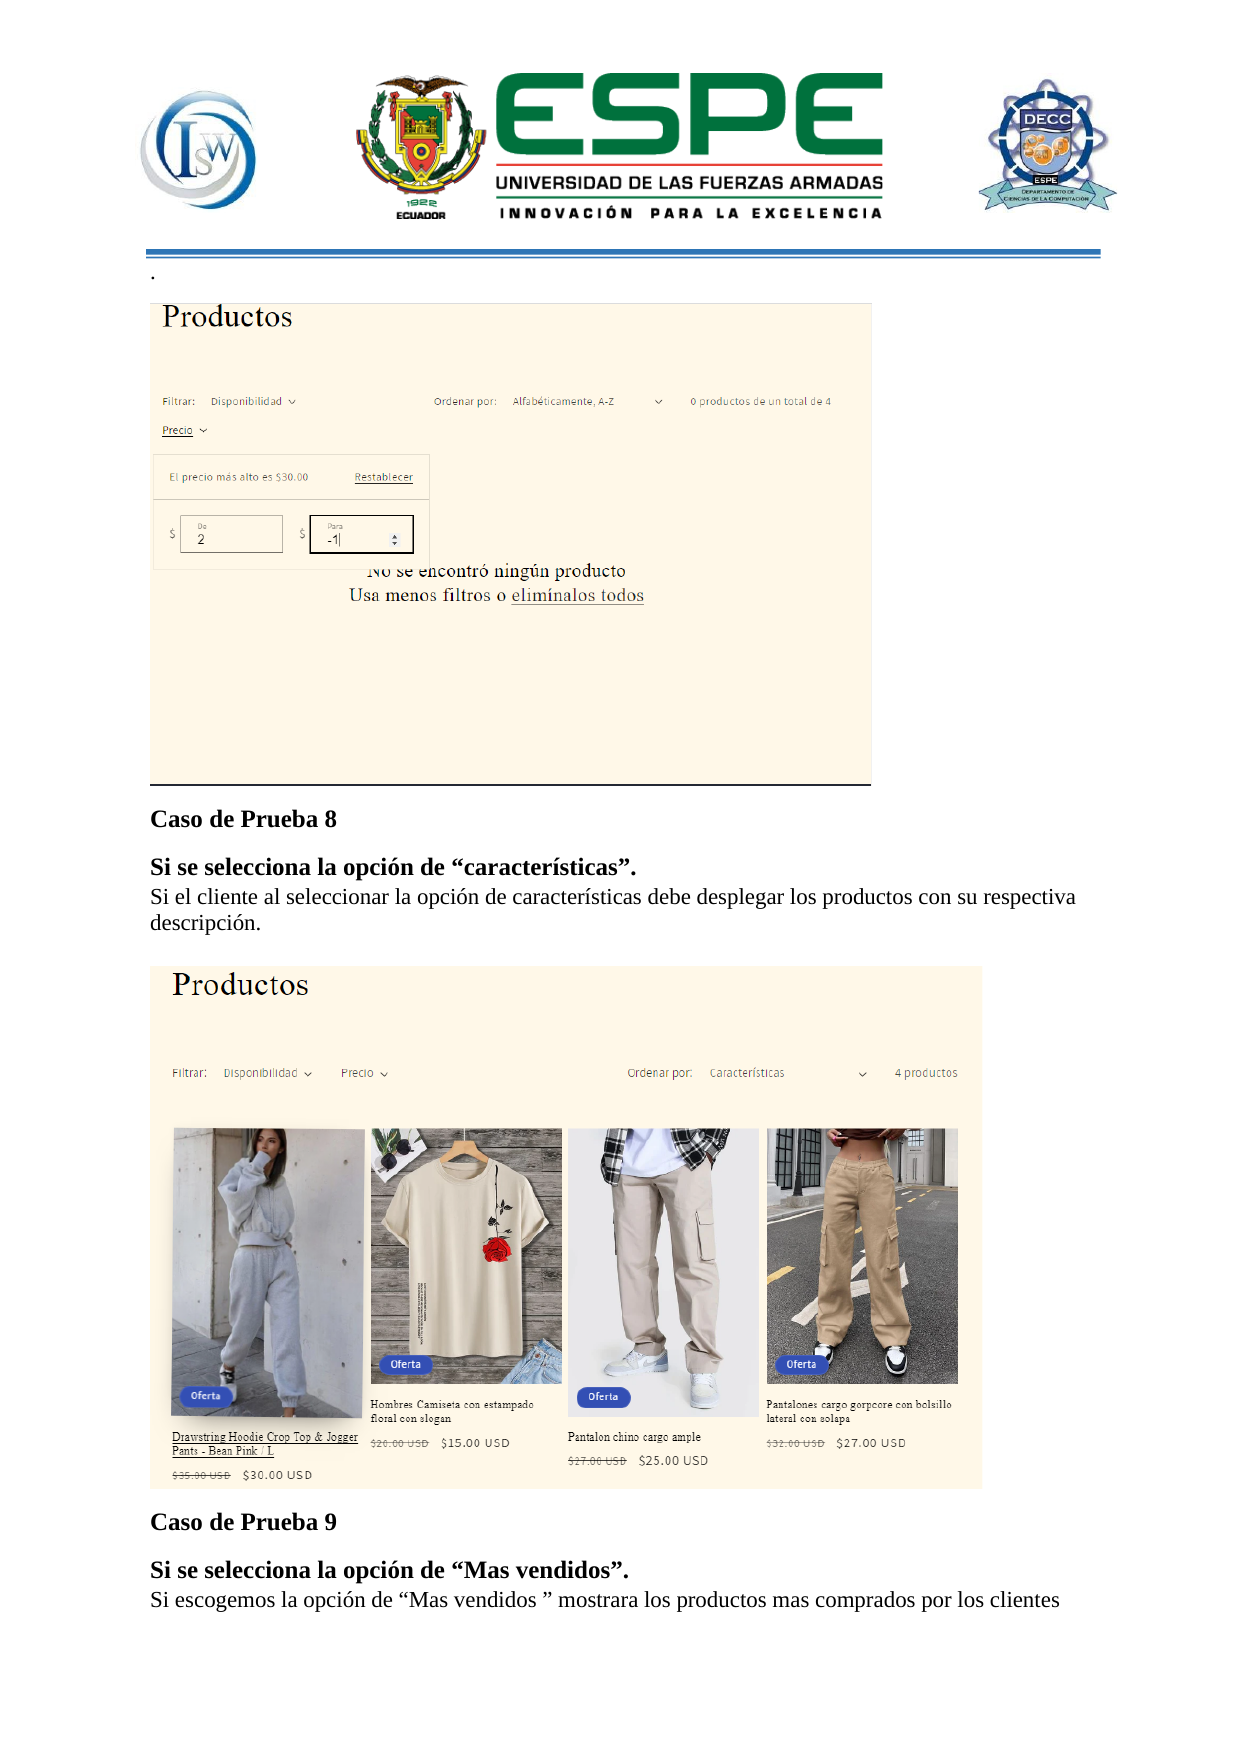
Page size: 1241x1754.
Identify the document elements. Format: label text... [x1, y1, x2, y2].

text Si el cliente al seleccionar la opción de características debe desplegar los productos con su respectiva descripción. [150, 883, 1171, 936]
picture [150, 303, 872, 786]
picture [978, 73, 1118, 213]
subtitle Si se selecciona la opción de “características”. [150, 852, 1171, 881]
subtitle Caso de Prueba 9 [150, 1507, 1171, 1536]
text Si escogemos la opción de “Mas vendidos ” mostrara los productos mas comprados por los clientes [150, 1586, 1171, 1612]
subtitle Caso de Prueba 8 [150, 804, 1171, 833]
text . [150, 258, 1171, 285]
picture [150, 966, 983, 1489]
subtitle Si se selecciona la opción de “Mas vendidos”. [150, 1555, 1171, 1584]
picture [356, 73, 883, 219]
picture [135, 87, 258, 213]
